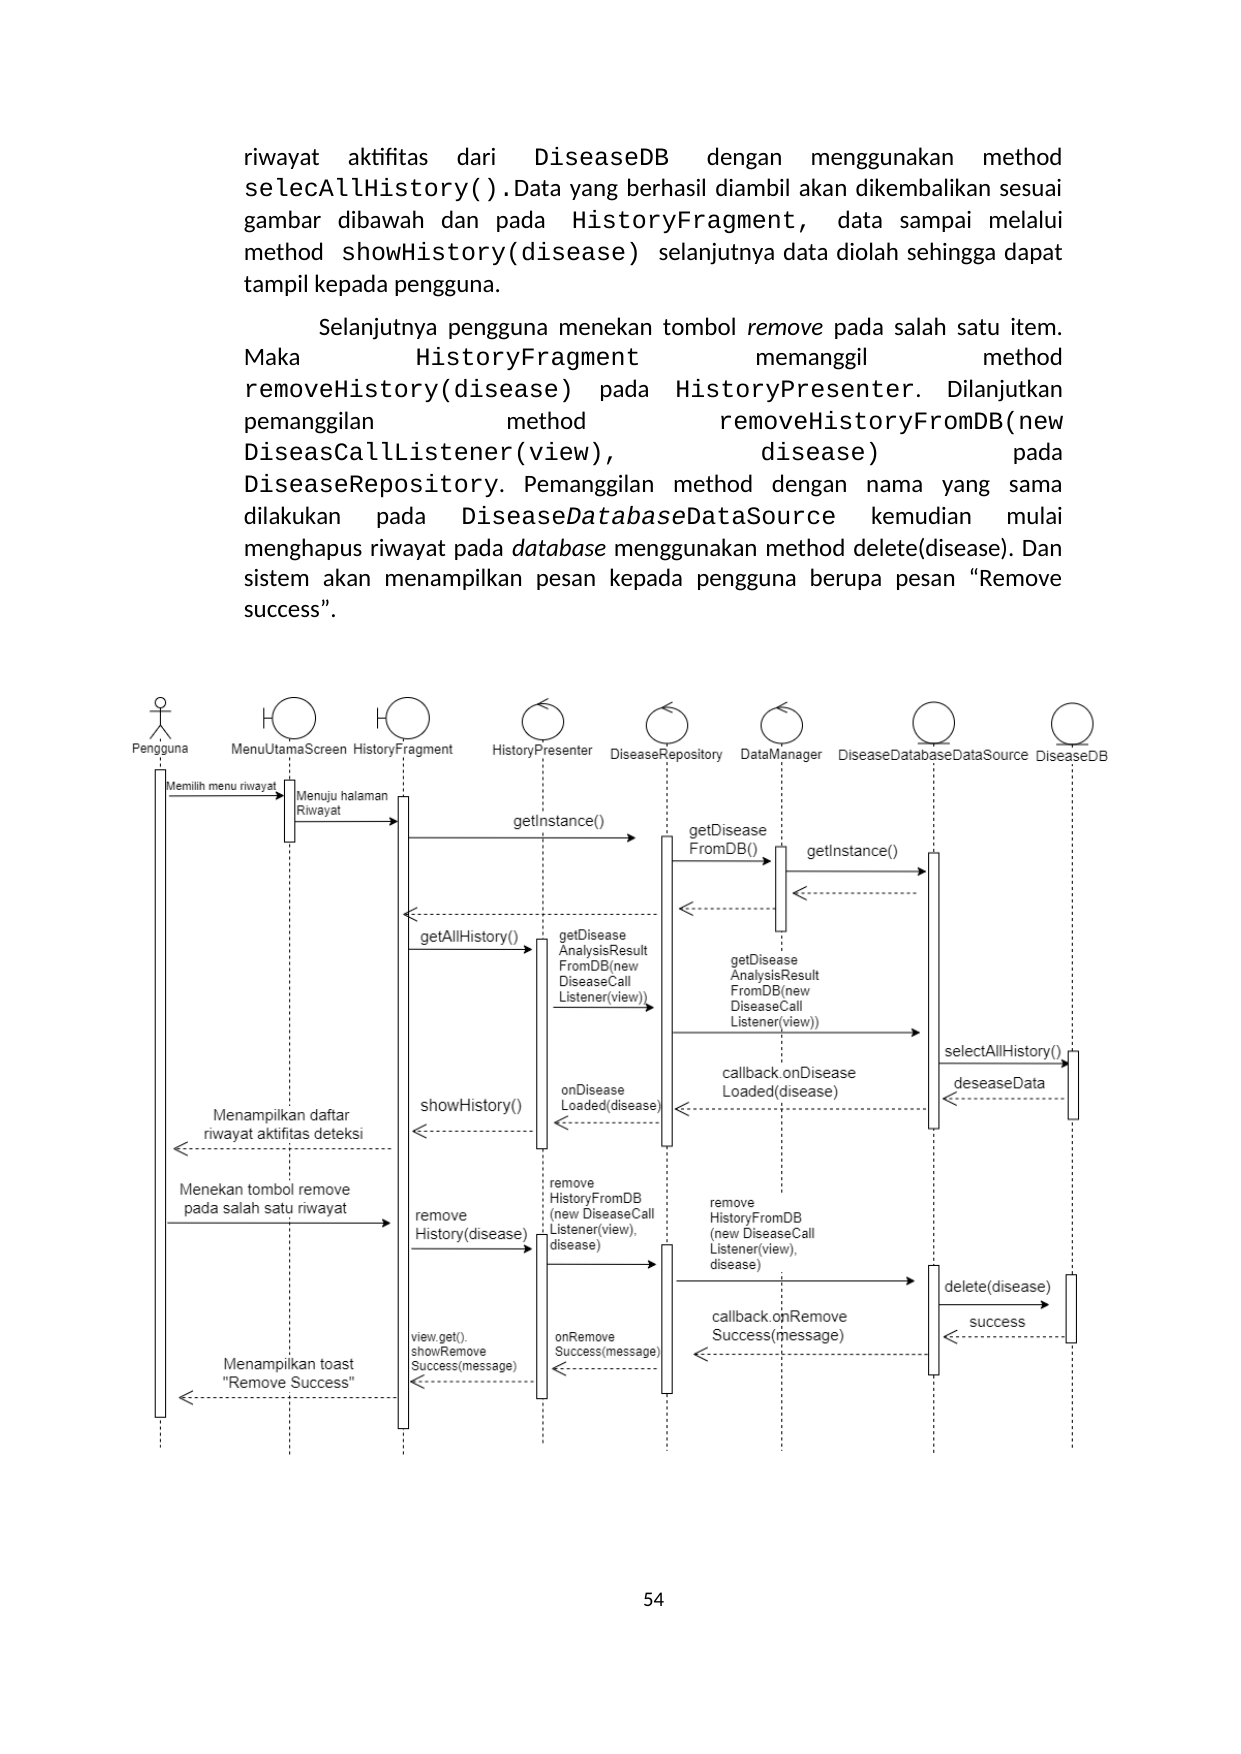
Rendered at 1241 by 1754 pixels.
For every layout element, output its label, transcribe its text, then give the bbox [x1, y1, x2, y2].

picture [132, 697, 1108, 1456]
text Selanjutnya pengguna menekan tombol remove pada salah satu item. Maka HistoryFragment memanggil method removeHistory(disease) pada HistoryPresenter. Dilanjutkan pemanggilan method removeHistoryFromDB(new DiseasCallListener(view), disease) pada DiseaseRepository. Pemanggilan method dengan nama yang sama dilakukan pada DiseaseDatabaseDataSource kemudian mulai menghapus riwayat pada database menggunakan method delete(disease). Dan sistem akan menampilkan pesan kepada pengguna berupa pesan “Remove success”. [244, 311, 1063, 623]
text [244, 141, 1063, 298]
